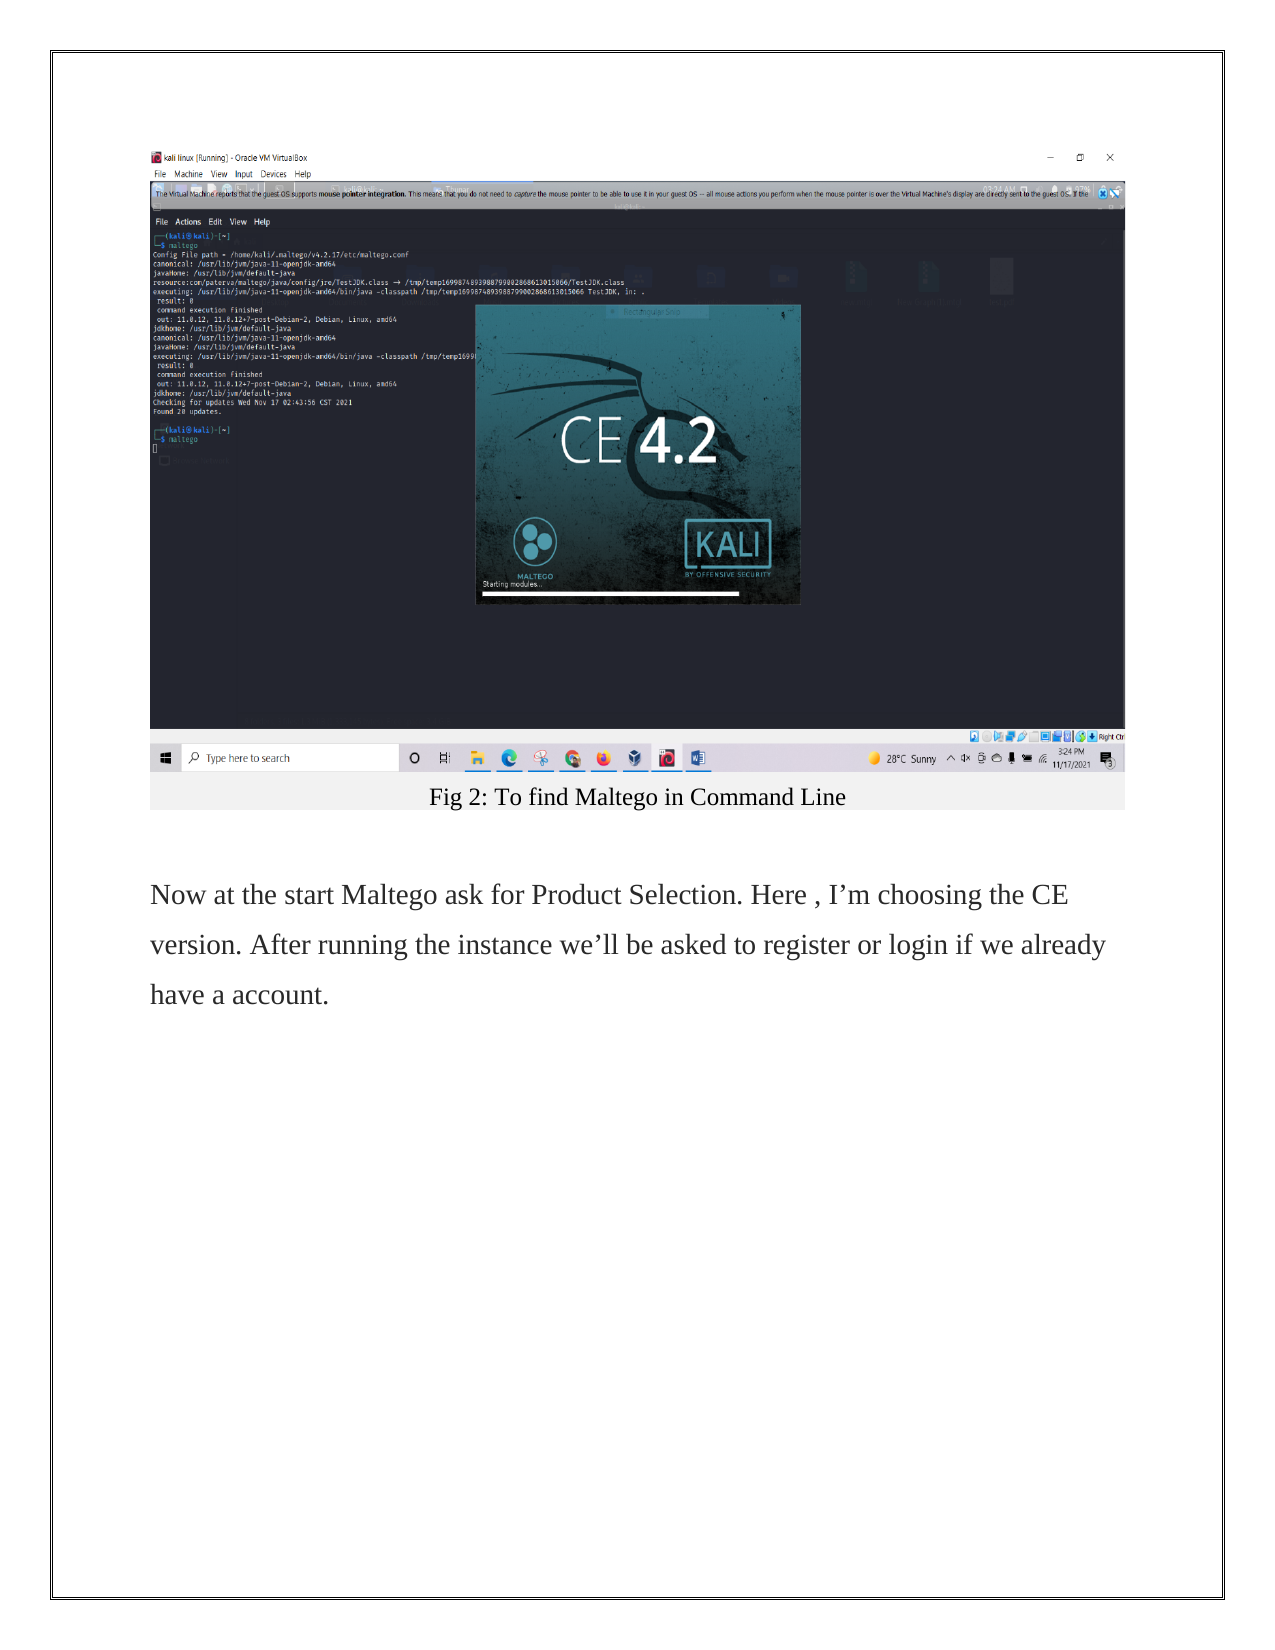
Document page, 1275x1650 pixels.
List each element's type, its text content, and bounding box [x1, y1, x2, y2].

text Now at the start Maltego ask for Product Selection. Here , I’m choosing the CE version. After running the instance we’ll be asked to register or login if we already have a account. [150, 860, 1125, 1010]
picture [150, 150, 1125, 772]
text Fig 2: To find Maltego in Command Line [150, 782, 1125, 810]
